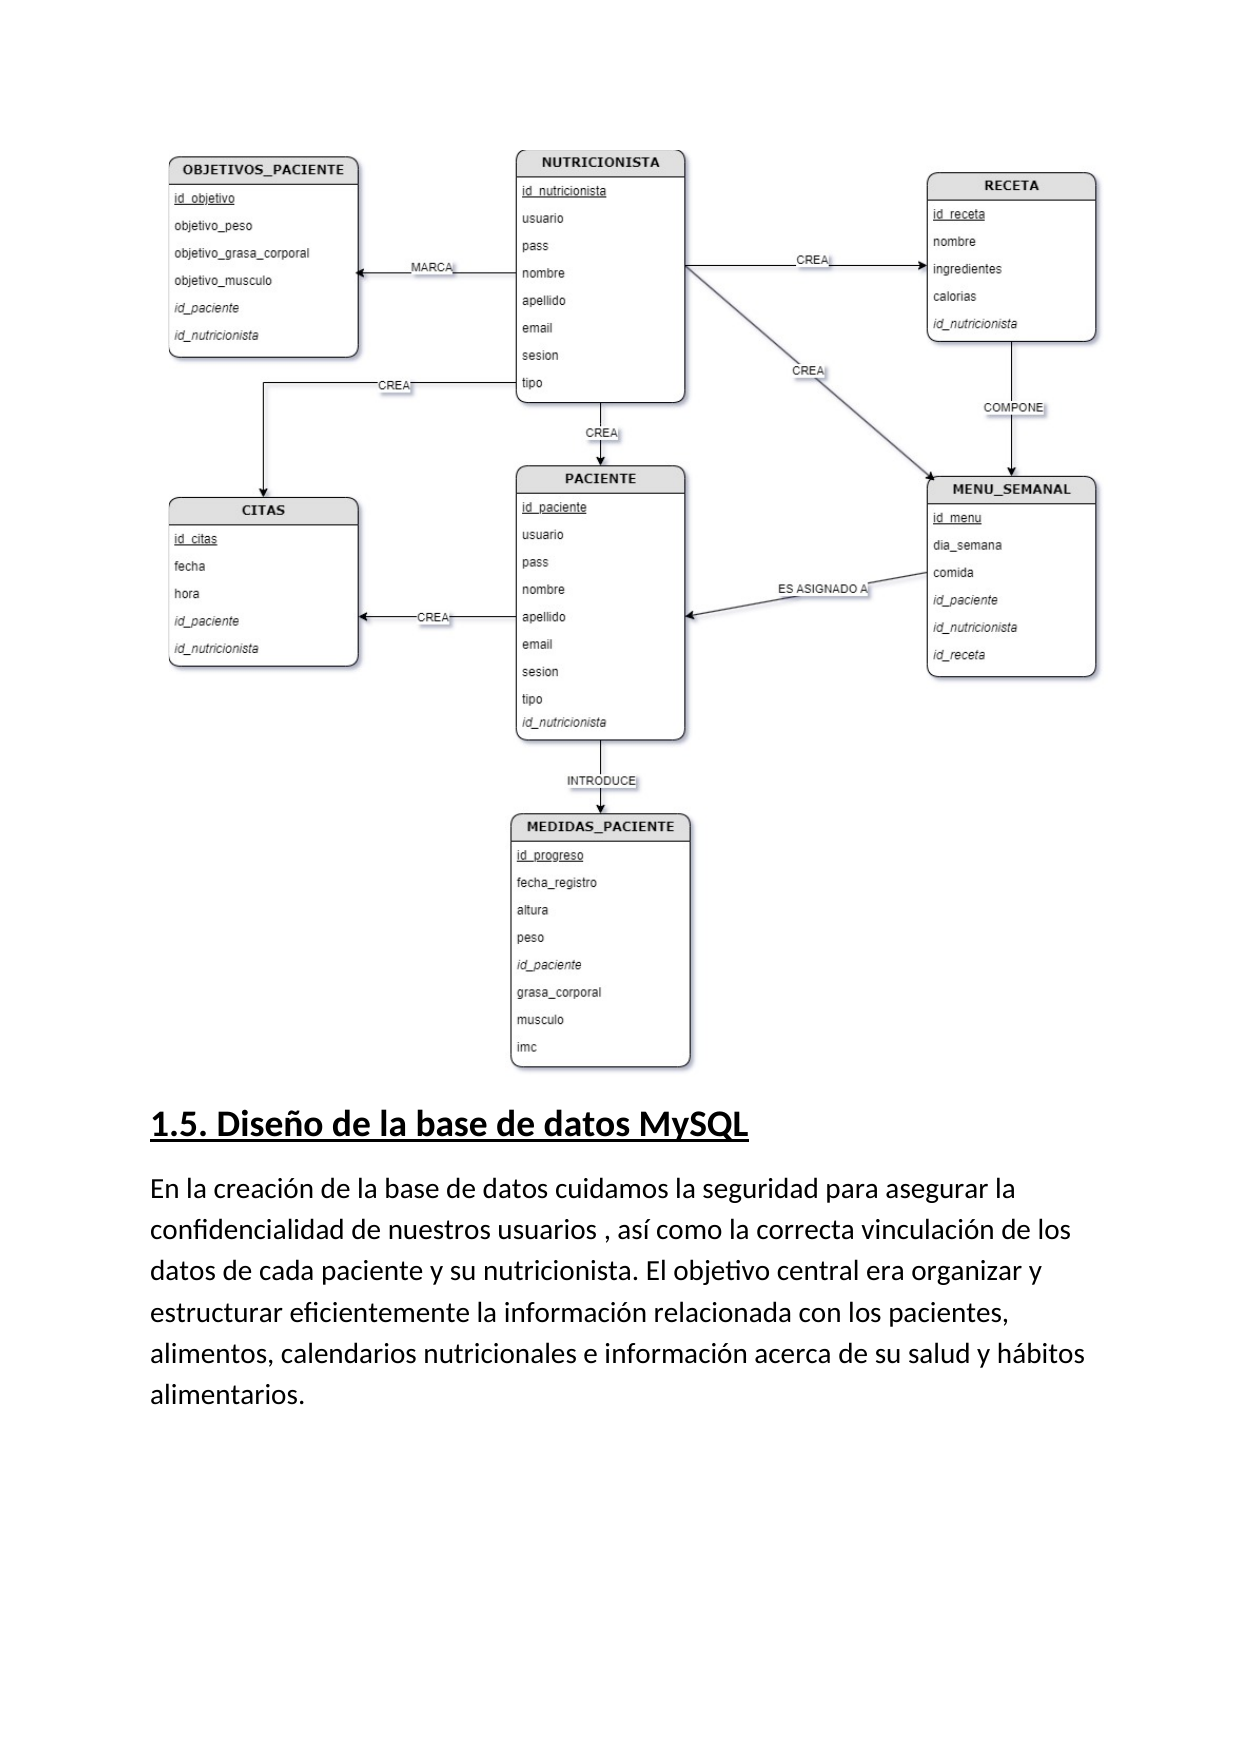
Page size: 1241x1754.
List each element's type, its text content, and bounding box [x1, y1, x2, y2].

text En la creación de la base de datos cuidamos la seguridad para asegurar la confidencialidad de nuestros usuarios , así como la correcta vinculación de los datos de cada paciente y su nutricionista. El objetivo central era organizar y estructurar eficientemente la información relacionada con los pacientes, alimentos, calendarios nutricionales e información acerca de su salud y hábitos alimentarios. [150, 1170, 1090, 1412]
text 1.5. Diseño de la base de datos MySQL [150, 1100, 1090, 1146]
